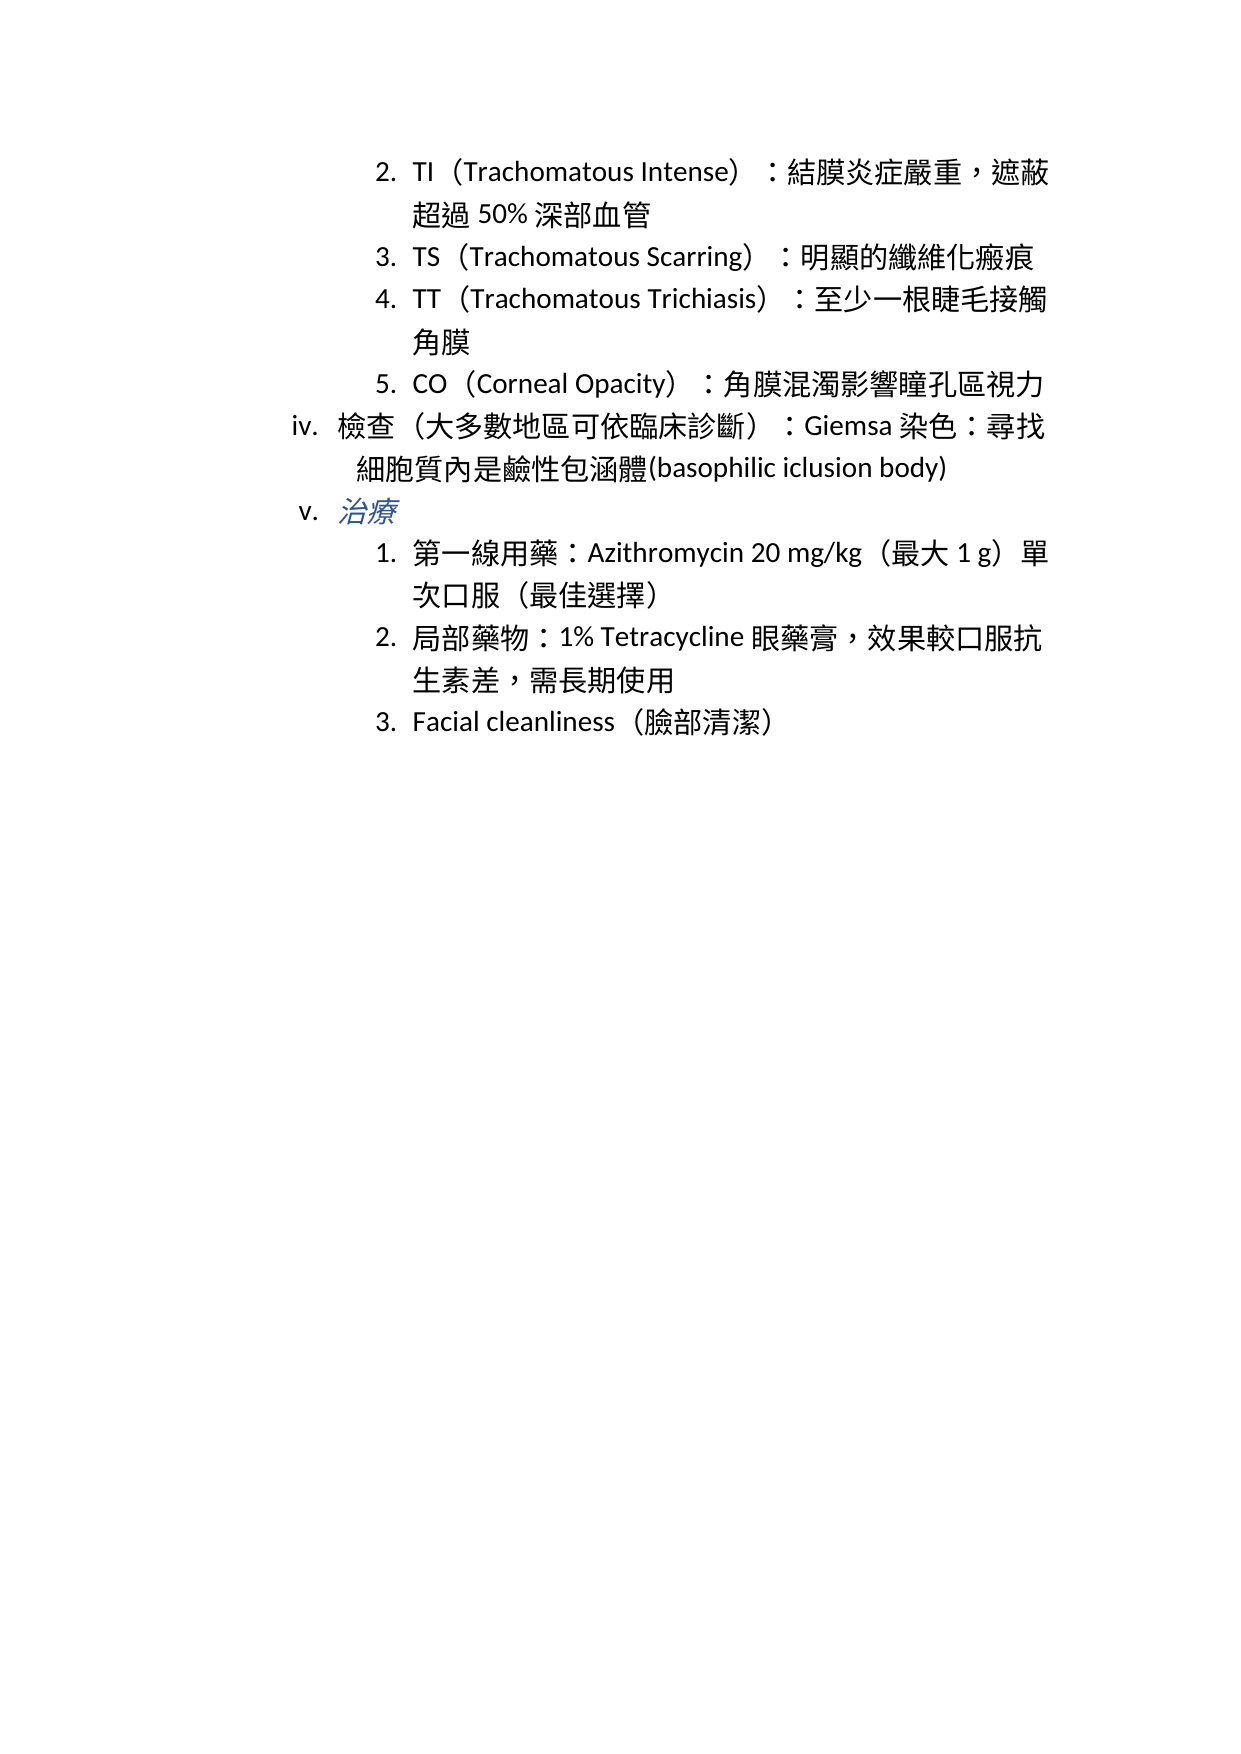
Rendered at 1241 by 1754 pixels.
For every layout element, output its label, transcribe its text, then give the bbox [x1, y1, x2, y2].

list TI（Trachomatous Intense）：結膜炎症嚴重，遮蔽超過 50% 深部血管 [375, 150, 1053, 234]
list 檢查（大多數地區可依臨床診斷）：Giemsa 染色：尋找細胞質內是鹼性包涵體(basophilic iclusion body) [319, 404, 1053, 488]
list TT（Trachomatous Trichiasis）：至少一根睫毛接觸角膜 [375, 277, 1053, 361]
list TS（Trachomatous Scarring）：明顯的纖維化瘢痕 [375, 234, 1053, 277]
list CO（Corneal Opacity）：角膜混濁影響瞳孔區視力 [375, 361, 1053, 404]
list Facial cleanliness（臉部清潔） [375, 700, 1053, 742]
list 第一線用藥：Azithromycin 20 mg/kg（最大 1 g）單次口服（最佳選擇） [375, 531, 1053, 615]
list 局部藥物：1% Tetracycline 眼藥膏，效果較口服抗生素差，需長期使用 [375, 615, 1053, 700]
list 治療 [319, 488, 1053, 531]
